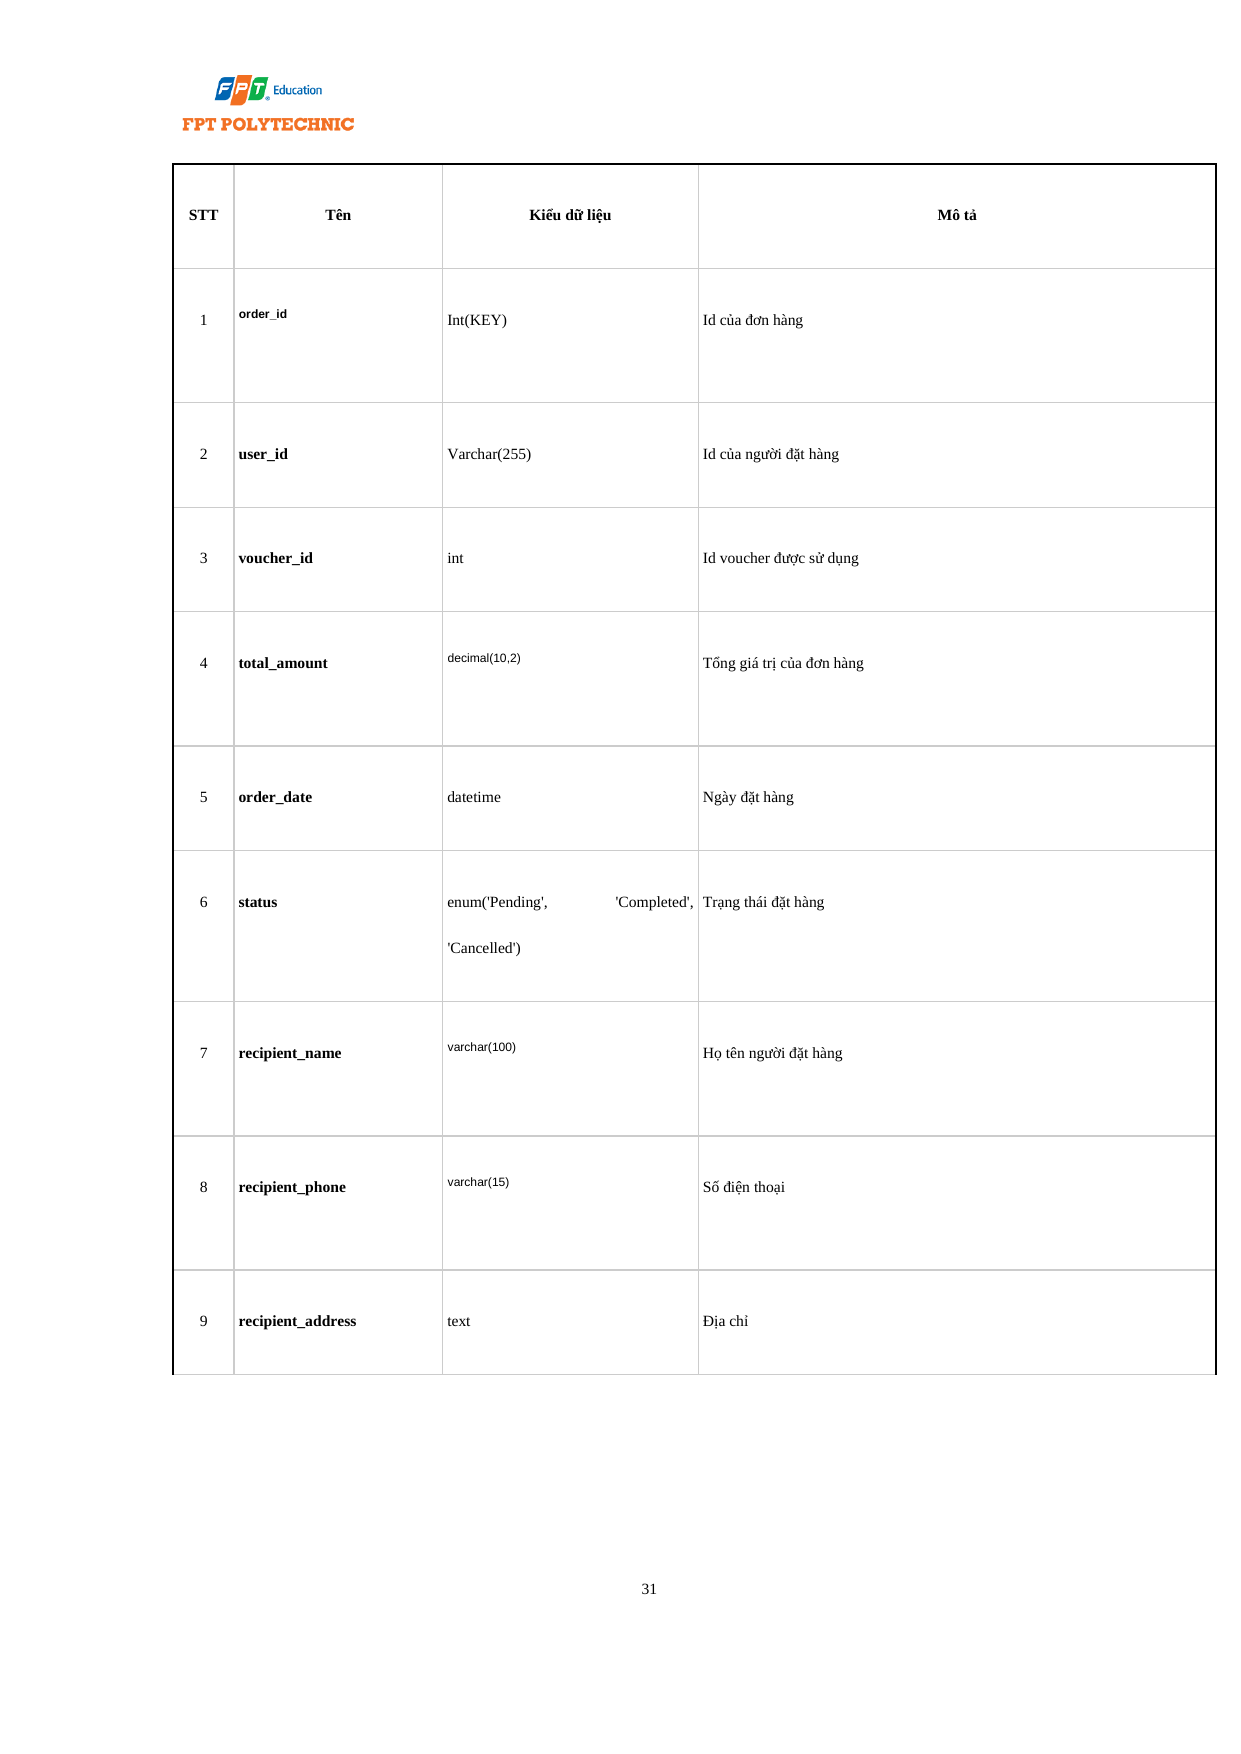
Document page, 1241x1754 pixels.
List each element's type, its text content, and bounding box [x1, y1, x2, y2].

picture [177, 75, 360, 133]
table_cell datetime [443, 747, 698, 849]
table_cell varchar(100) [443, 1002, 698, 1135]
table_cell total_amount [235, 612, 442, 745]
table_cell text [443, 1271, 698, 1374]
table_cell Int(KEY) [443, 269, 698, 402]
table_cell voucher_id [235, 508, 442, 611]
table_cell decimal(10,2) [443, 612, 698, 745]
table_cell Varchar(255) [443, 403, 698, 506]
table_cell recipient_phone [235, 1137, 442, 1269]
table_cell order_date [235, 747, 442, 849]
table_cell enum('Pending', 'Completed', 'Cancelled') [443, 851, 698, 1001]
table_header STT [174, 165, 233, 268]
table_cell 8 [174, 1137, 233, 1269]
table_cell recipient_address [235, 1271, 442, 1374]
table_cell Họ tên người đặt hàng [699, 1002, 1215, 1135]
table_cell Ngày đặt hàng [699, 747, 1215, 849]
table_cell Id của người đặt hàng [699, 403, 1215, 506]
table_cell Số điện thoại [699, 1137, 1215, 1269]
table_cell status [235, 851, 442, 1001]
table_cell 6 [174, 851, 233, 1001]
table_cell 5 [174, 747, 233, 849]
table_header Mô tả [699, 165, 1215, 268]
table_cell Trạng thái đặt hàng [699, 851, 1215, 1001]
table_cell varchar(15) [443, 1137, 698, 1269]
table_cell Id voucher được sử dụng [699, 508, 1215, 611]
table_cell Địa chỉ [699, 1271, 1215, 1374]
table_cell 2 [174, 403, 233, 506]
table_header Kiểu dữ liệu [443, 165, 698, 268]
table_cell 9 [174, 1271, 233, 1374]
table_cell int [443, 508, 698, 611]
table_cell 7 [174, 1002, 233, 1135]
table_cell recipient_name [235, 1002, 442, 1135]
table_cell order_id [235, 269, 442, 402]
table_cell Id của đơn hàng [699, 269, 1215, 402]
table_cell Tổng giá trị của đơn hàng [699, 612, 1215, 745]
table_header Tên [235, 165, 442, 268]
table_cell 1 [174, 269, 233, 402]
table_cell user_id [235, 403, 442, 506]
table_cell 3 [174, 508, 233, 611]
table_cell 4 [174, 612, 233, 745]
